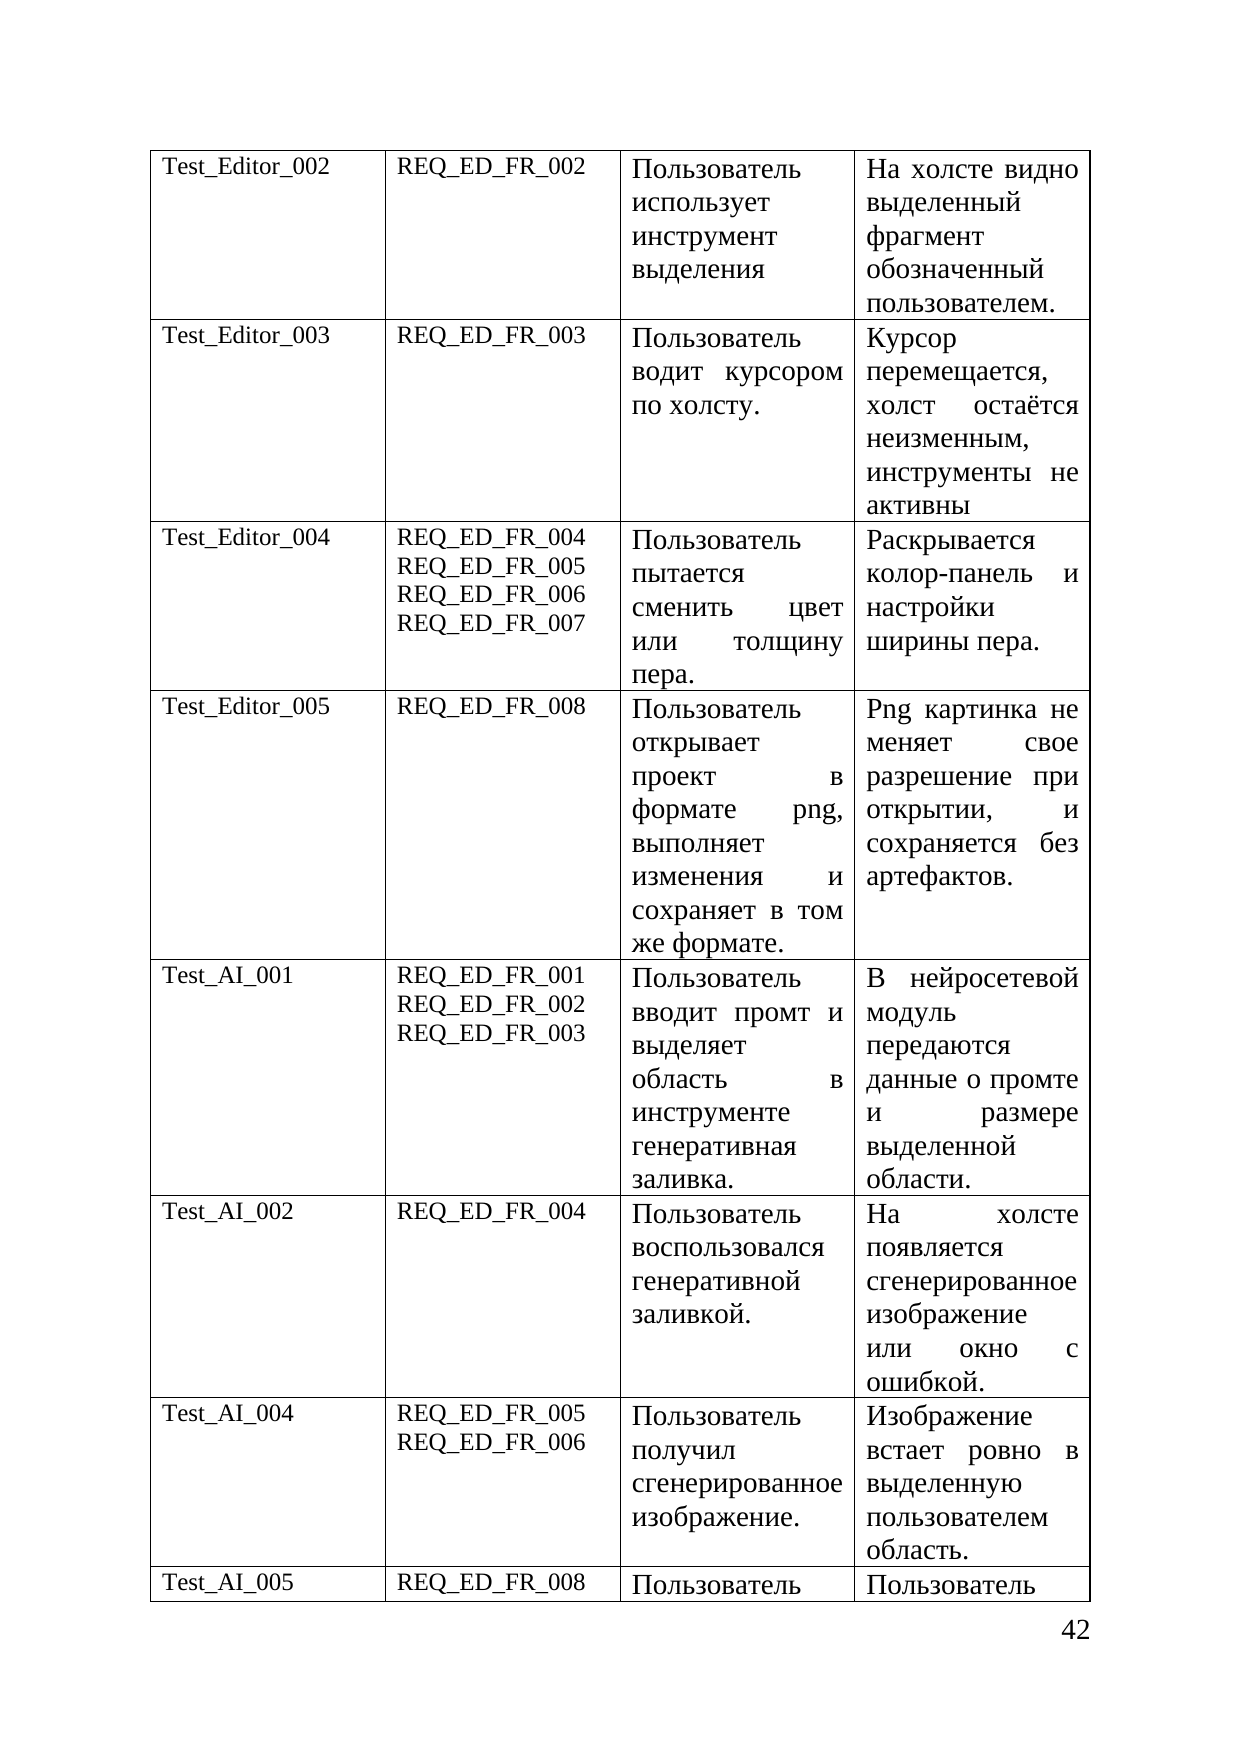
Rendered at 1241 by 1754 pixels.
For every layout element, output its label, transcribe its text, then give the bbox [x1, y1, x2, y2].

table_cell REQ_ED_FR_008 [386, 691, 620, 959]
table_cell Test_AI_005 [151, 1567, 385, 1601]
table_cell REQ_ED_FR_004 REQ_ED_FR_005 REQ_ED_FR_006 REQ_ED_FR_007 [386, 522, 620, 690]
table_cell REQ_ED_FR_001 REQ_ED_FR_002 REQ_ED_FR_003 [386, 960, 620, 1195]
table_cell В нейросетевой модуль передаются данные о промте и размере выделенной области. [855, 960, 1089, 1195]
table_cell Пользователь водит курсором по холсту. [621, 320, 854, 521]
table_cell Test_Editor_002 [151, 151, 385, 319]
table_cell Курсор перемещается, холст остаётся неизменным, инструменты не активны [855, 320, 1089, 521]
table_cell REQ_ED_FR_004 [386, 1196, 620, 1397]
table_cell REQ_ED_FR_002 [386, 151, 620, 319]
table_cell Png картинка не меняет свое разрешение при открытии, и сохраняется без артефактов. [855, 691, 1089, 959]
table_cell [855, 1567, 1089, 1601]
table_cell На холсте видно выделенный фрагмент обозначенный пользователем. [855, 151, 1089, 319]
table_cell Пользователь пытается сменить цвет или толщину пера. [621, 522, 854, 690]
table_cell Test_AI_002 [151, 1196, 385, 1397]
table_cell REQ_ED_FR_005 REQ_ED_FR_006 [386, 1398, 620, 1566]
table_cell Test_Editor_004 [151, 522, 385, 690]
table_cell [621, 1567, 854, 1601]
table_cell Test_Editor_005 [151, 691, 385, 959]
table_cell Раскрывается колор-панель и настройки ширины пера. [855, 522, 1089, 690]
table_cell Пользователь вводит промт и выделяет область в инструменте генеративная заливка. [621, 960, 854, 1195]
table_cell Test_Editor_003 [151, 320, 385, 521]
table_cell Пользователь получил сгенерированное изображение. [621, 1398, 854, 1566]
table_cell Изображение встает ровно в выделенную пользователем область. [855, 1398, 1089, 1566]
table_cell REQ_ED_FR_003 [386, 320, 620, 521]
table_cell Пользователь открывает проект в формате png, выполняет изменения и сохраняет в том же формате. [621, 691, 854, 959]
table_cell Пользователь воспользовался генеративной заливкой. [621, 1196, 854, 1397]
table_cell Test_AI_001 [151, 960, 385, 1195]
table_cell На холсте появляется сгенерированное изображение или окно с ошибкой. [855, 1196, 1089, 1397]
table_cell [386, 1567, 620, 1601]
table_cell Test_AI_004 [151, 1398, 385, 1566]
table_cell Пользователь использует инструмент выделения [621, 151, 854, 319]
